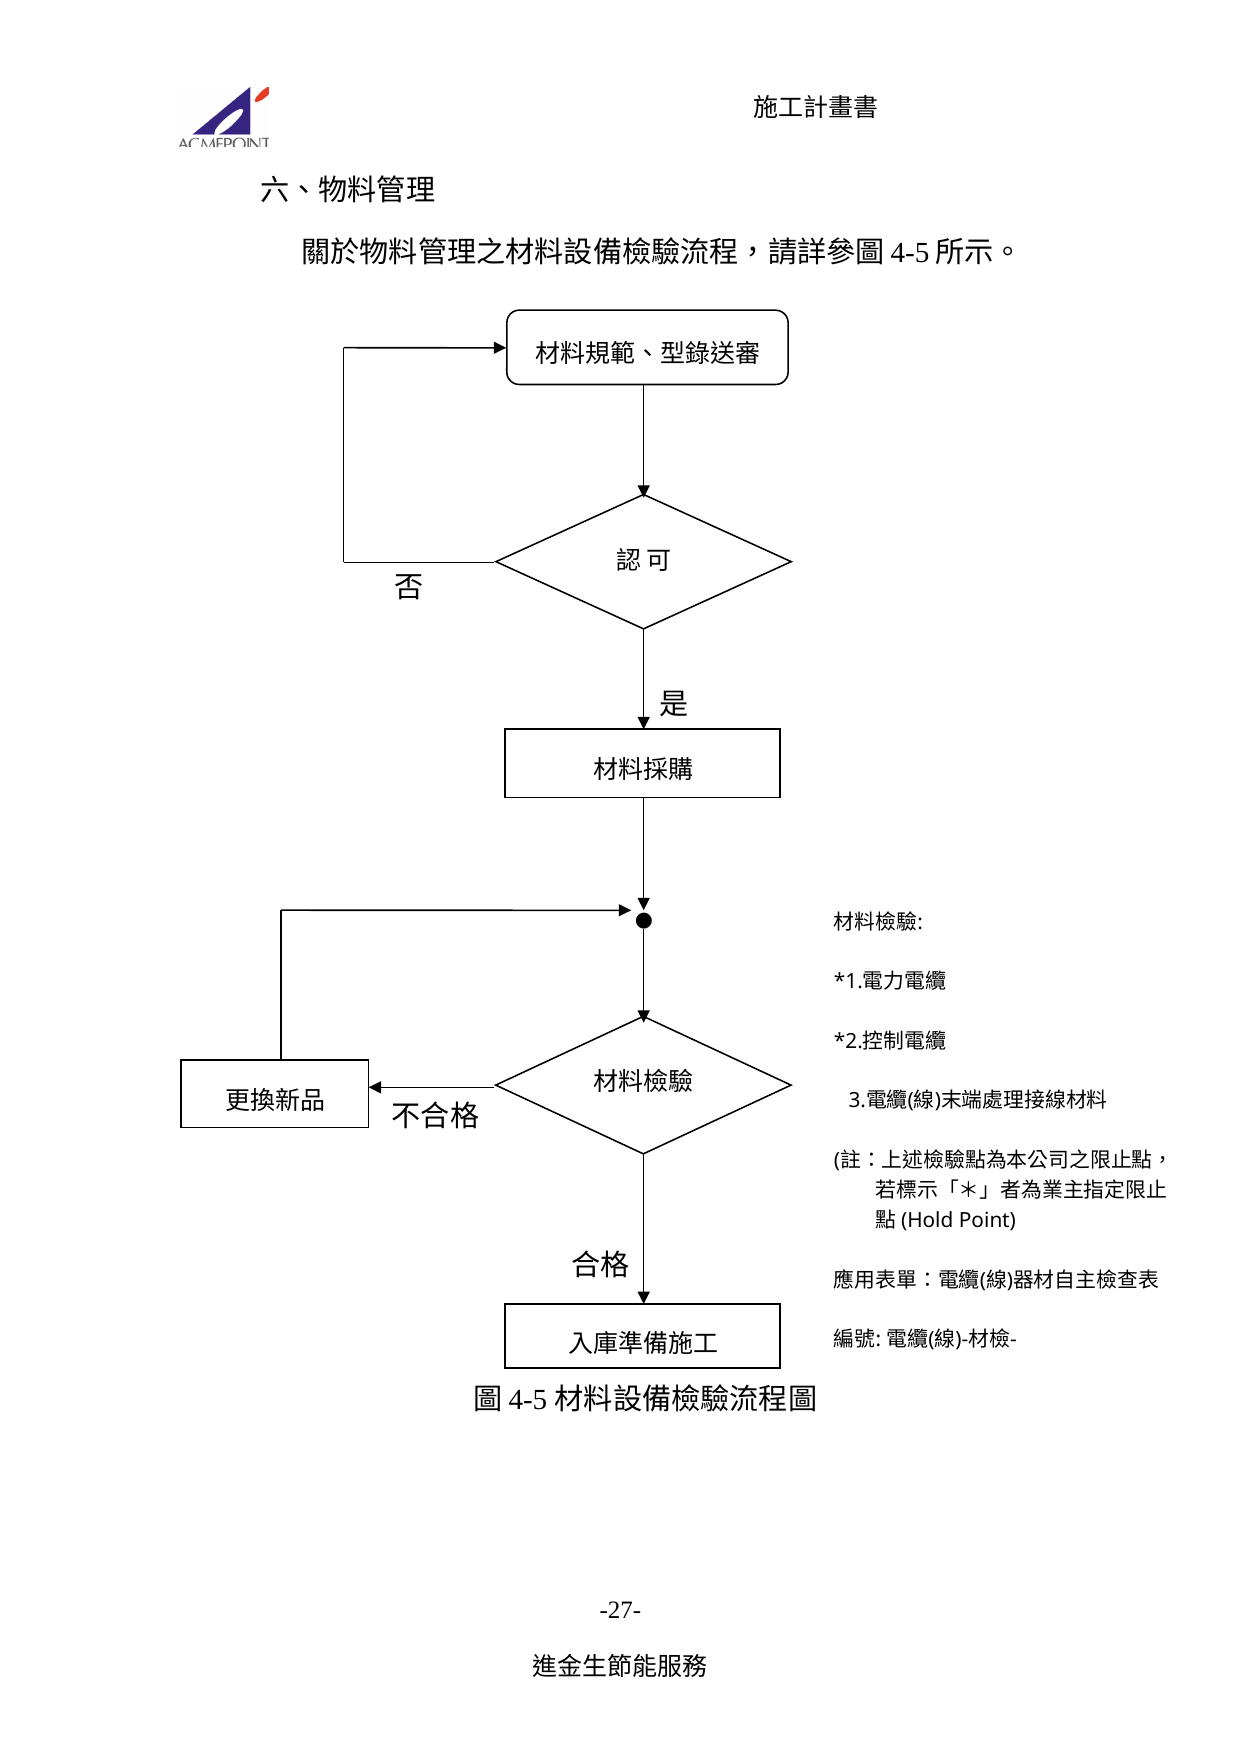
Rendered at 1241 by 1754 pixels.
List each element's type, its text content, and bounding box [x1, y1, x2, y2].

text 關於物料管理之材料設備檢驗流程，請詳參圖4-5所示。 [301, 223, 1063, 273]
picture [177, 87, 269, 146]
text 圖4-5 材料設備檢驗流程圖 [206, 1369, 1034, 1419]
text 六、物料管理 [260, 160, 1063, 210]
